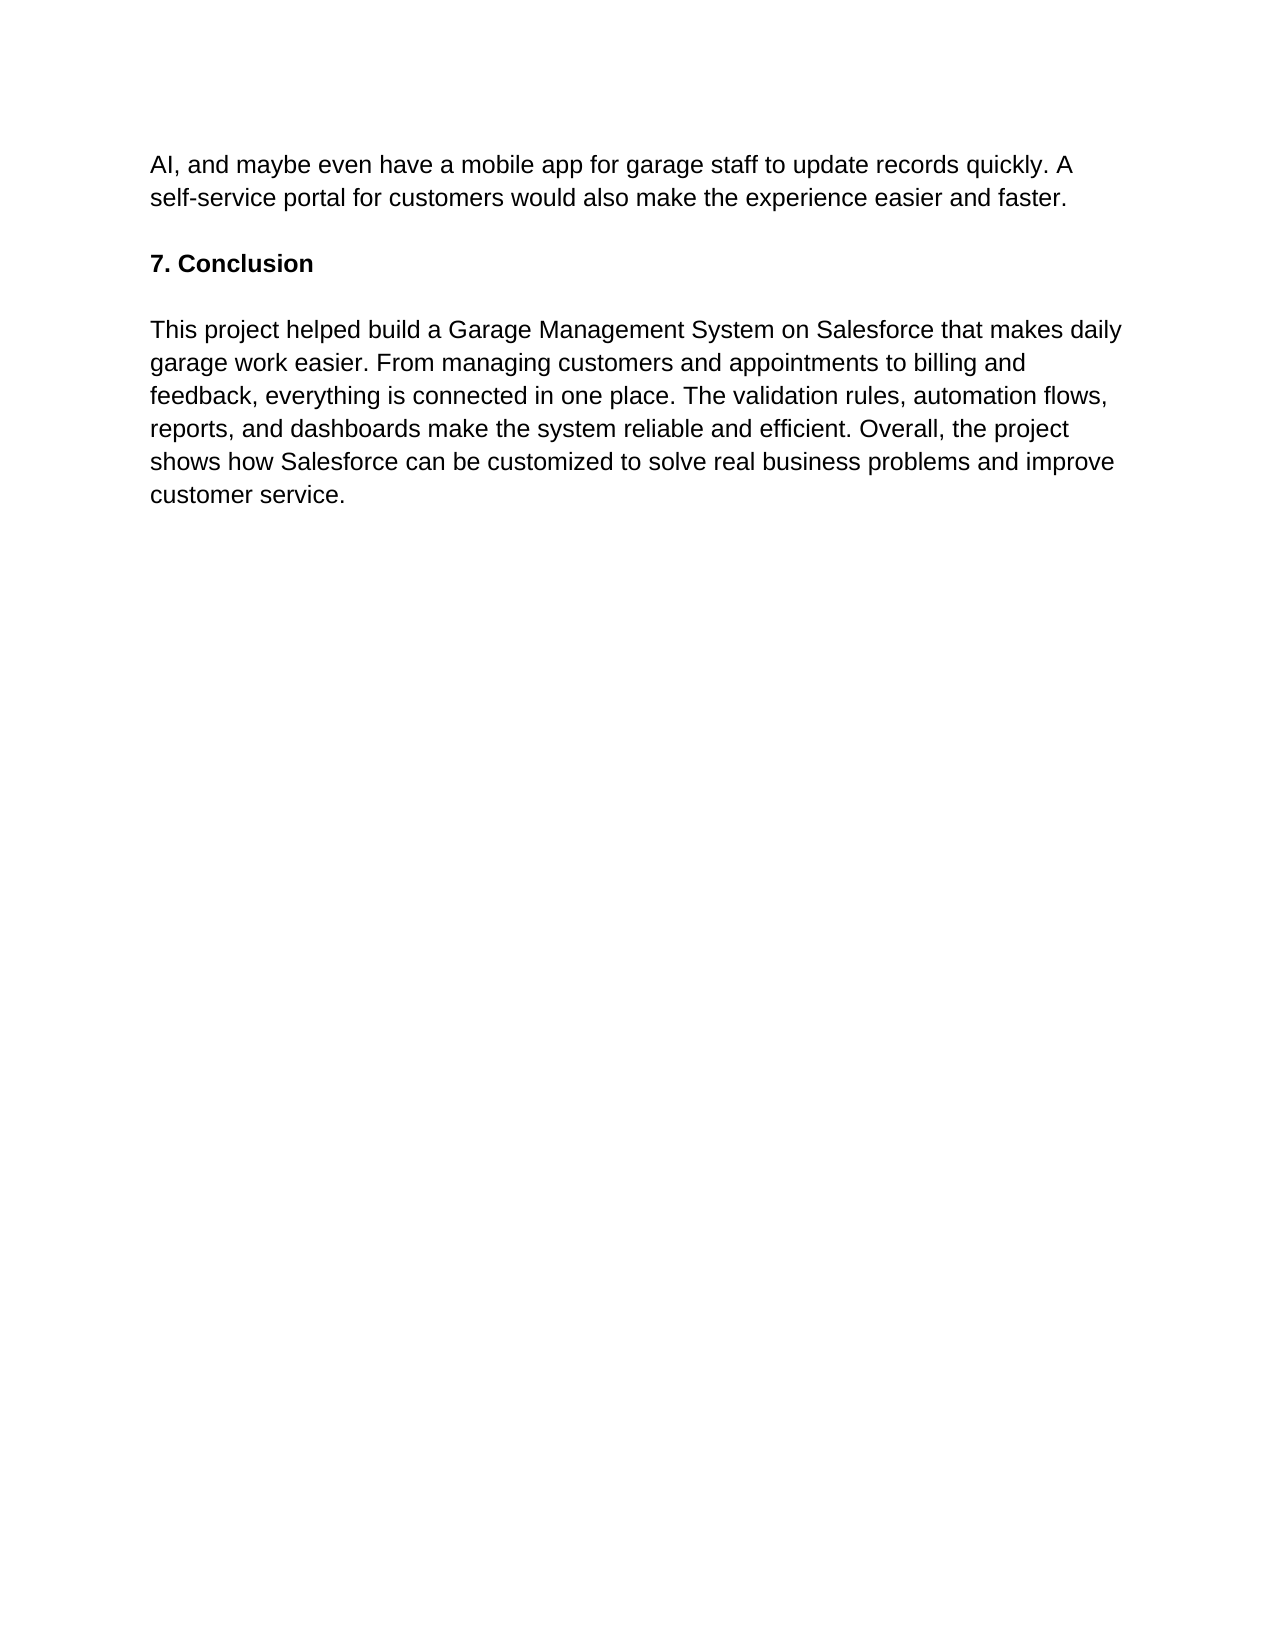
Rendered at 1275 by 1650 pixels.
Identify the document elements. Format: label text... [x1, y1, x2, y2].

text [150, 150, 1125, 212]
text 7. Conclusion [150, 249, 1125, 278]
text This project helped build a Garage Management System on Salesforce that makes daily garage work easier. From managing customers and appointments to billing and feedback, everything is connected in one place. The validation rules, automation flows, reports, and dashboards make the system reliable and efficient. Overall, the project shows how Salesforce can be customized to solve real business problems and improve customer service. [150, 315, 1125, 509]
